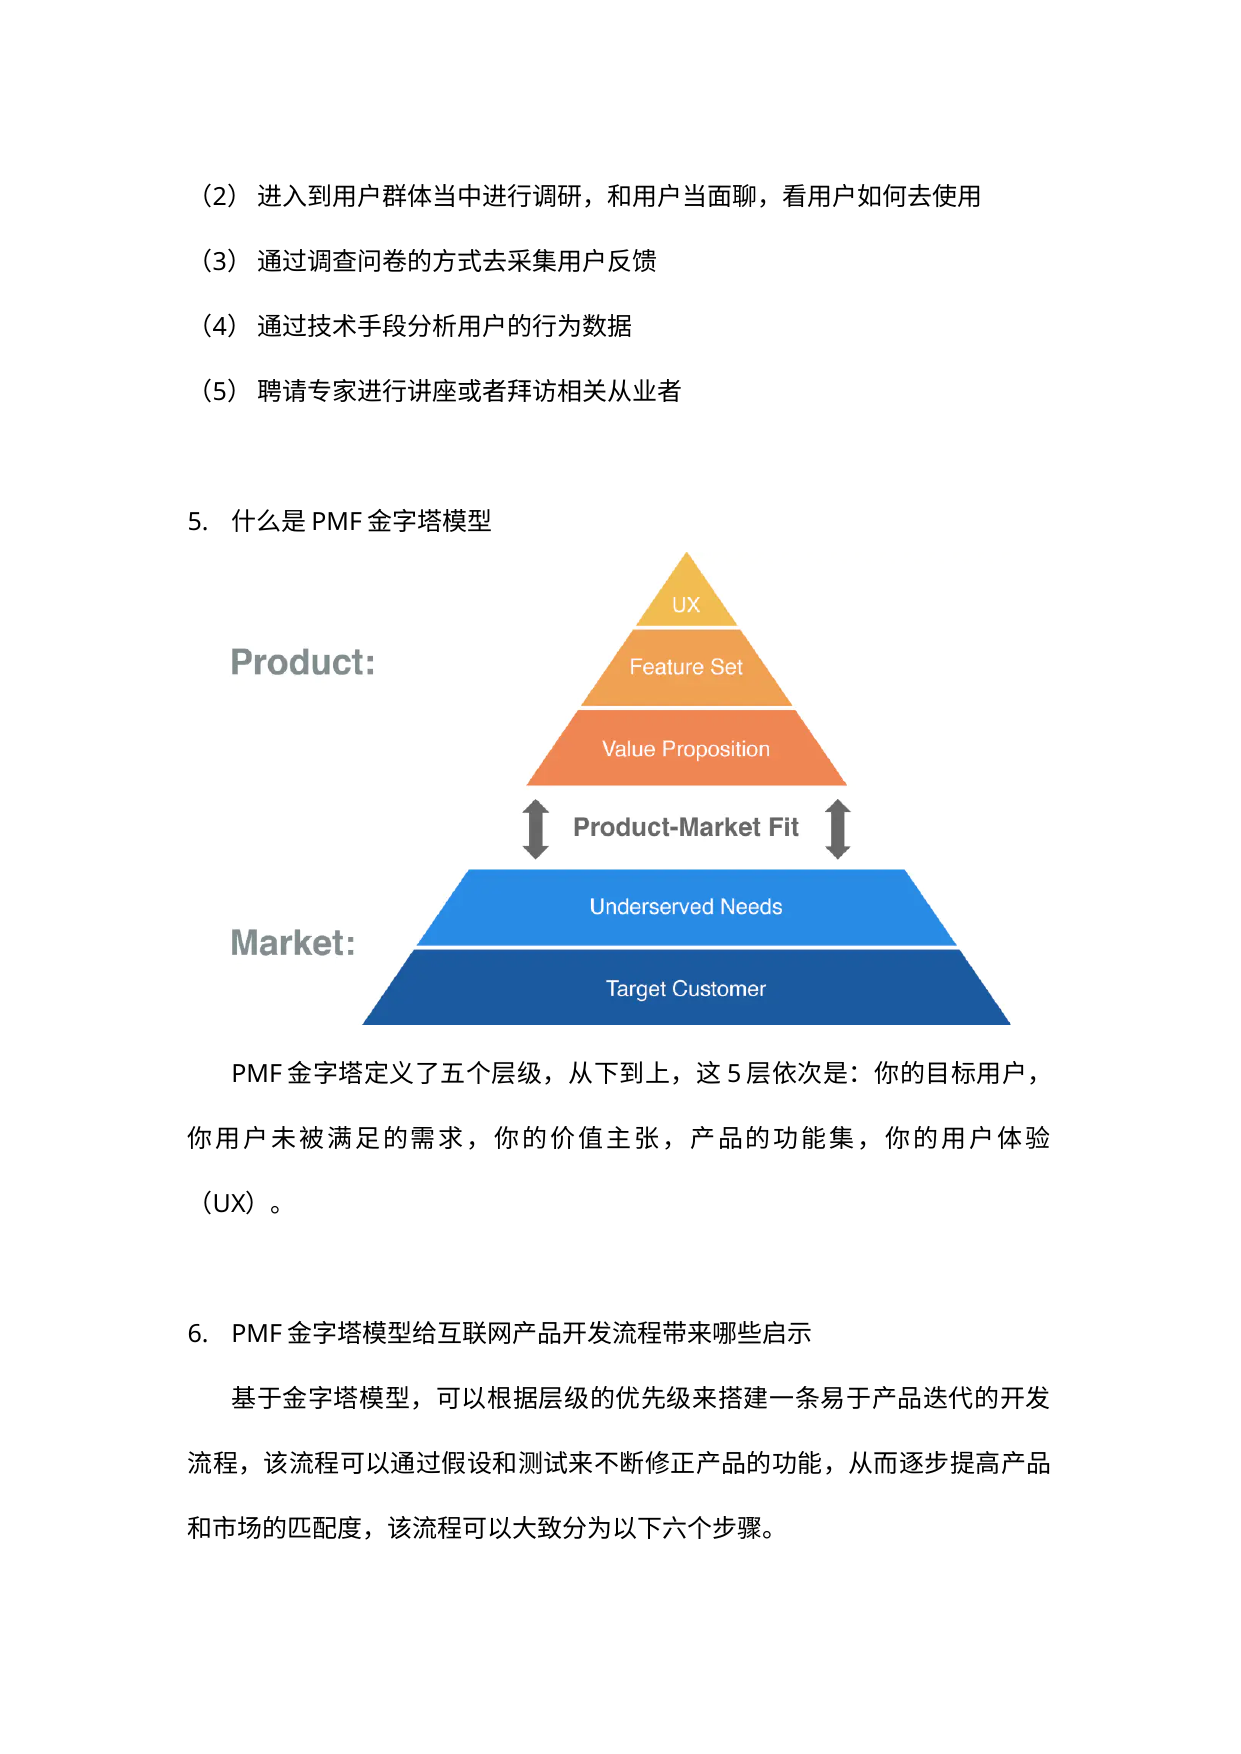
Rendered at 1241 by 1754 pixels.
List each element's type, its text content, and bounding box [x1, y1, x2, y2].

text （3） 通过调查问卷的方式去采集用户反馈 [187, 227, 1053, 292]
text （2） 进入到用户群体当中进行调研，和用户当面聊，看用户如何去使用 [187, 162, 1053, 227]
text （4） 通过技术手段分析用户的行为数据 [187, 292, 1053, 357]
text 5. 什么是PMF金字塔模型 [187, 487, 1053, 552]
text 6. PMF金字塔模型给互联网产品开发流程带来哪些启示 [187, 1299, 1053, 1364]
text PMF金字塔定义了五个层级，从下到上，这5层依次是：你的目标用户，你用户未被满足的需求，你的价值主张，产品的功能集，你的用户体验（UX）。 [187, 1039, 1053, 1234]
text 基于金字塔模型，可以根据层级的优先级来搭建一条易于产品迭代的开发流程，该流程可以通过假设和测试来不断修正产品的功能，从而逐步提高产品和市场的匹配度，该流程可以大致分为以下六个步骤。 [187, 1364, 1053, 1559]
text （5） 聘请专家进行讲座或者拜访相关从业者 [187, 357, 1053, 422]
picture [229, 552, 1011, 1025]
